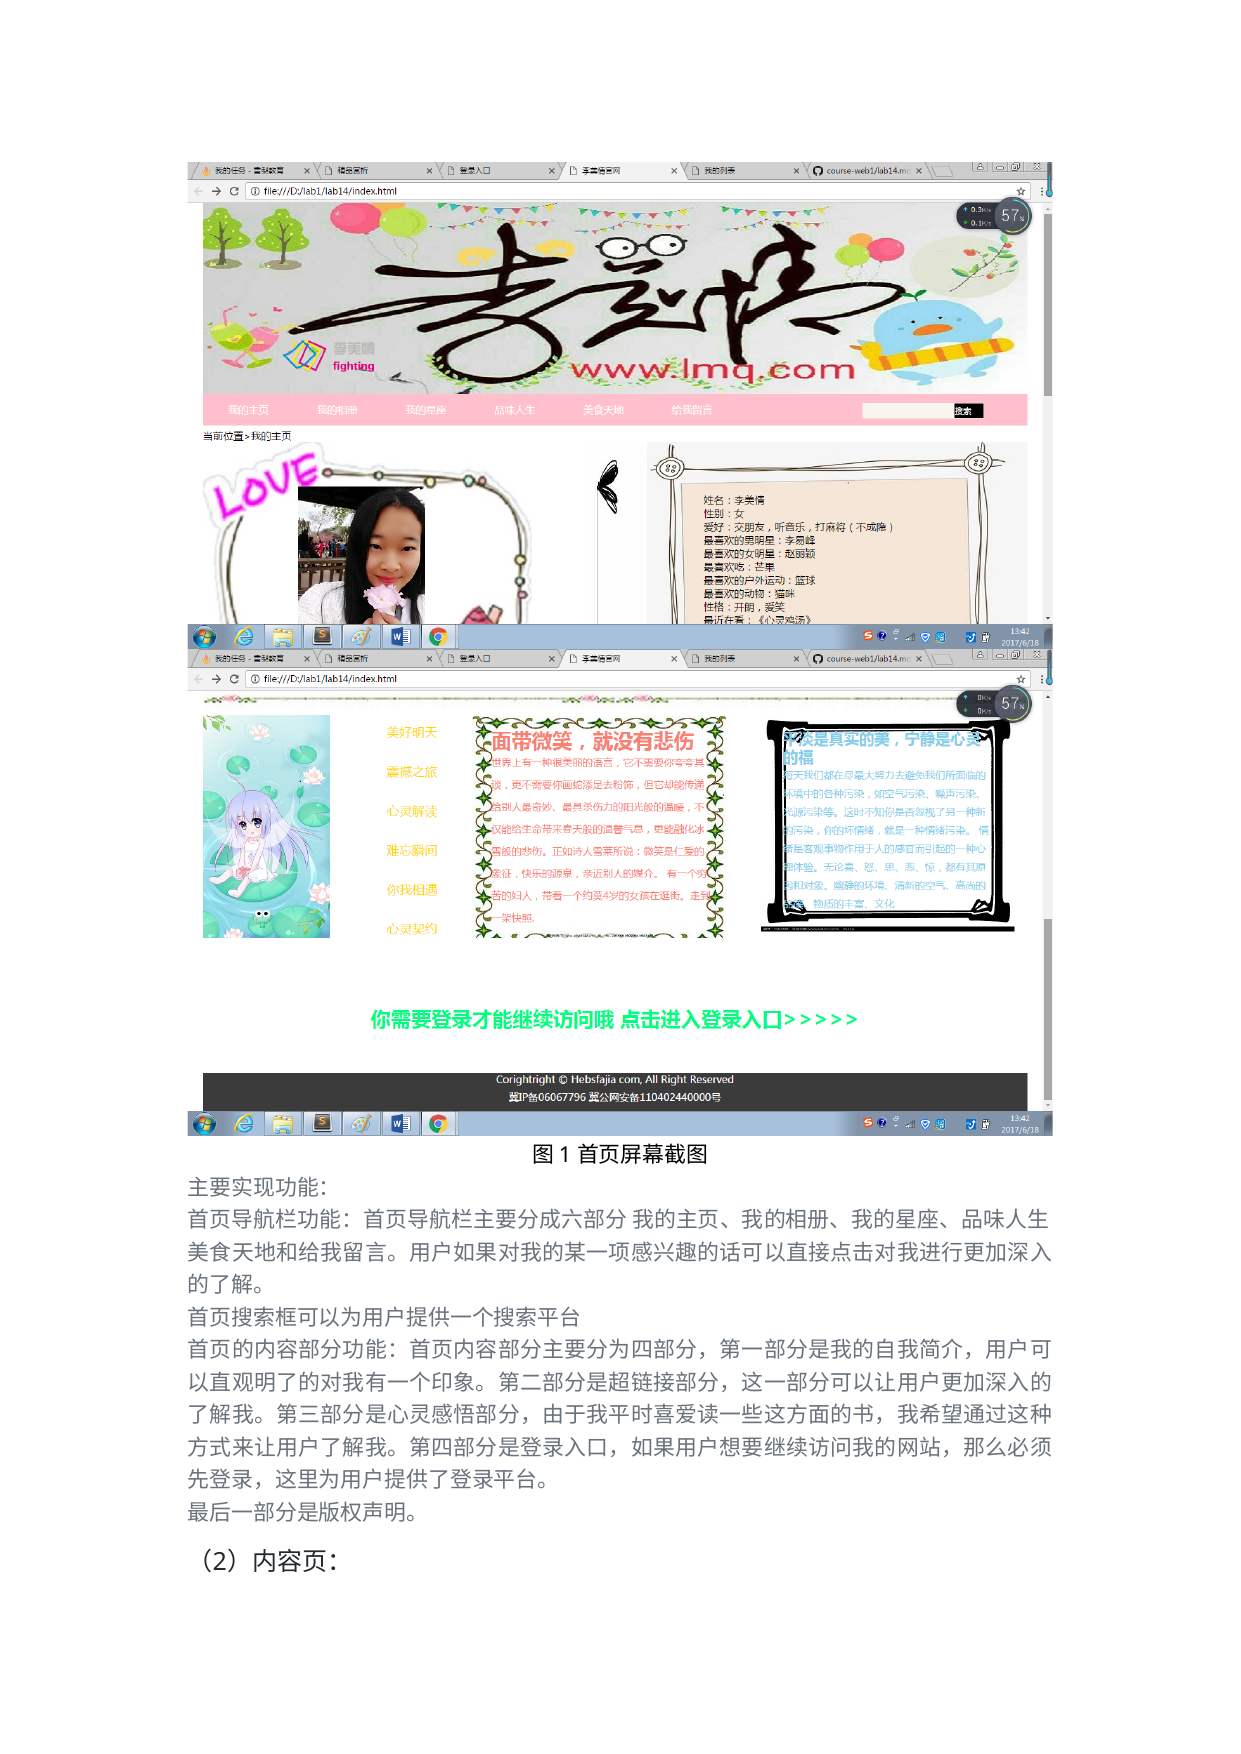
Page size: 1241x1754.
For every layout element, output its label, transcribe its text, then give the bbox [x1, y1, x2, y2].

text 主要实现功能： [187, 1169, 1053, 1202]
text 首页的内容部分功能：首页内容部分主要分为四部分，第一部分是我的自我简介，用户可以直观明了的对我有一个印象。第二部分是超链接部分，这一部分可以让用户更加深入的了解我。第三部分是心灵感悟部分，由于我平时喜爱读一些这方面的书，我希望通过这种方式来让用户了解我。第四部分是登录入口，如果用户想要继续访问我的网站，那么必须先登录，这里为用户提供了登录平台。 [187, 1332, 1053, 1494]
text 最后一部分是版权声明。 [187, 1494, 1053, 1527]
text 首页导航栏功能：首页导航栏主要分成六部分 我的主页、我的相册、我的星座、品味人生、美食天地和给我留言。用户如果对我的某一项感兴趣的话可以直接点击对我进行更加深入的了解。 [187, 1202, 1053, 1299]
picture [187, 162, 1053, 1136]
text （2）内容页： [187, 1527, 1053, 1592]
text 首页搜索框可以为用户提供一个搜索平台 [187, 1299, 1053, 1332]
text 图1 首页屏幕截图 [187, 1137, 1053, 1169]
